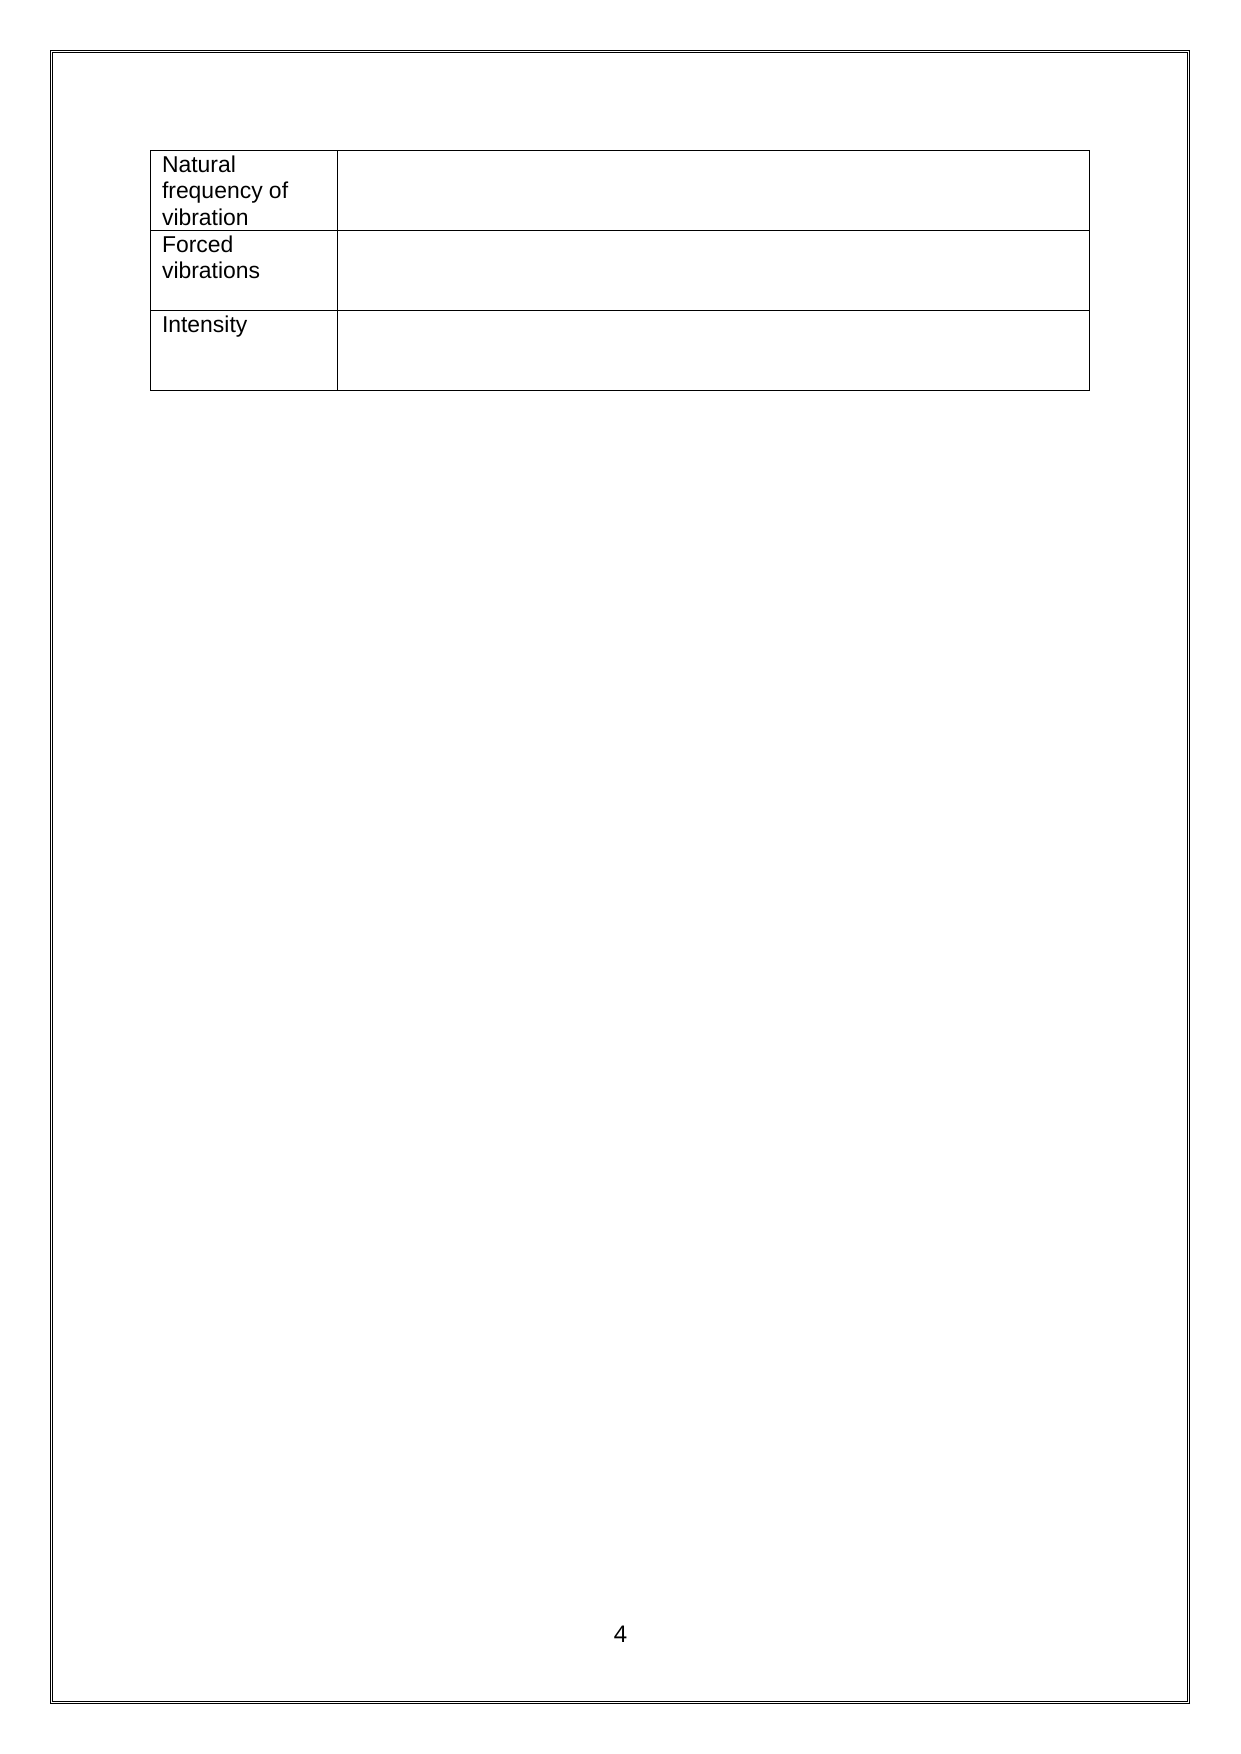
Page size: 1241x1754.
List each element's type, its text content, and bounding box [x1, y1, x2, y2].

table_cell [338, 231, 1089, 310]
table_cell Intensity [151, 311, 337, 390]
table_cell Natural frequency of vibration [151, 151, 337, 230]
table_cell Forced vibrations [151, 231, 337, 310]
table_cell [338, 151, 1089, 230]
table_cell [338, 311, 1089, 390]
